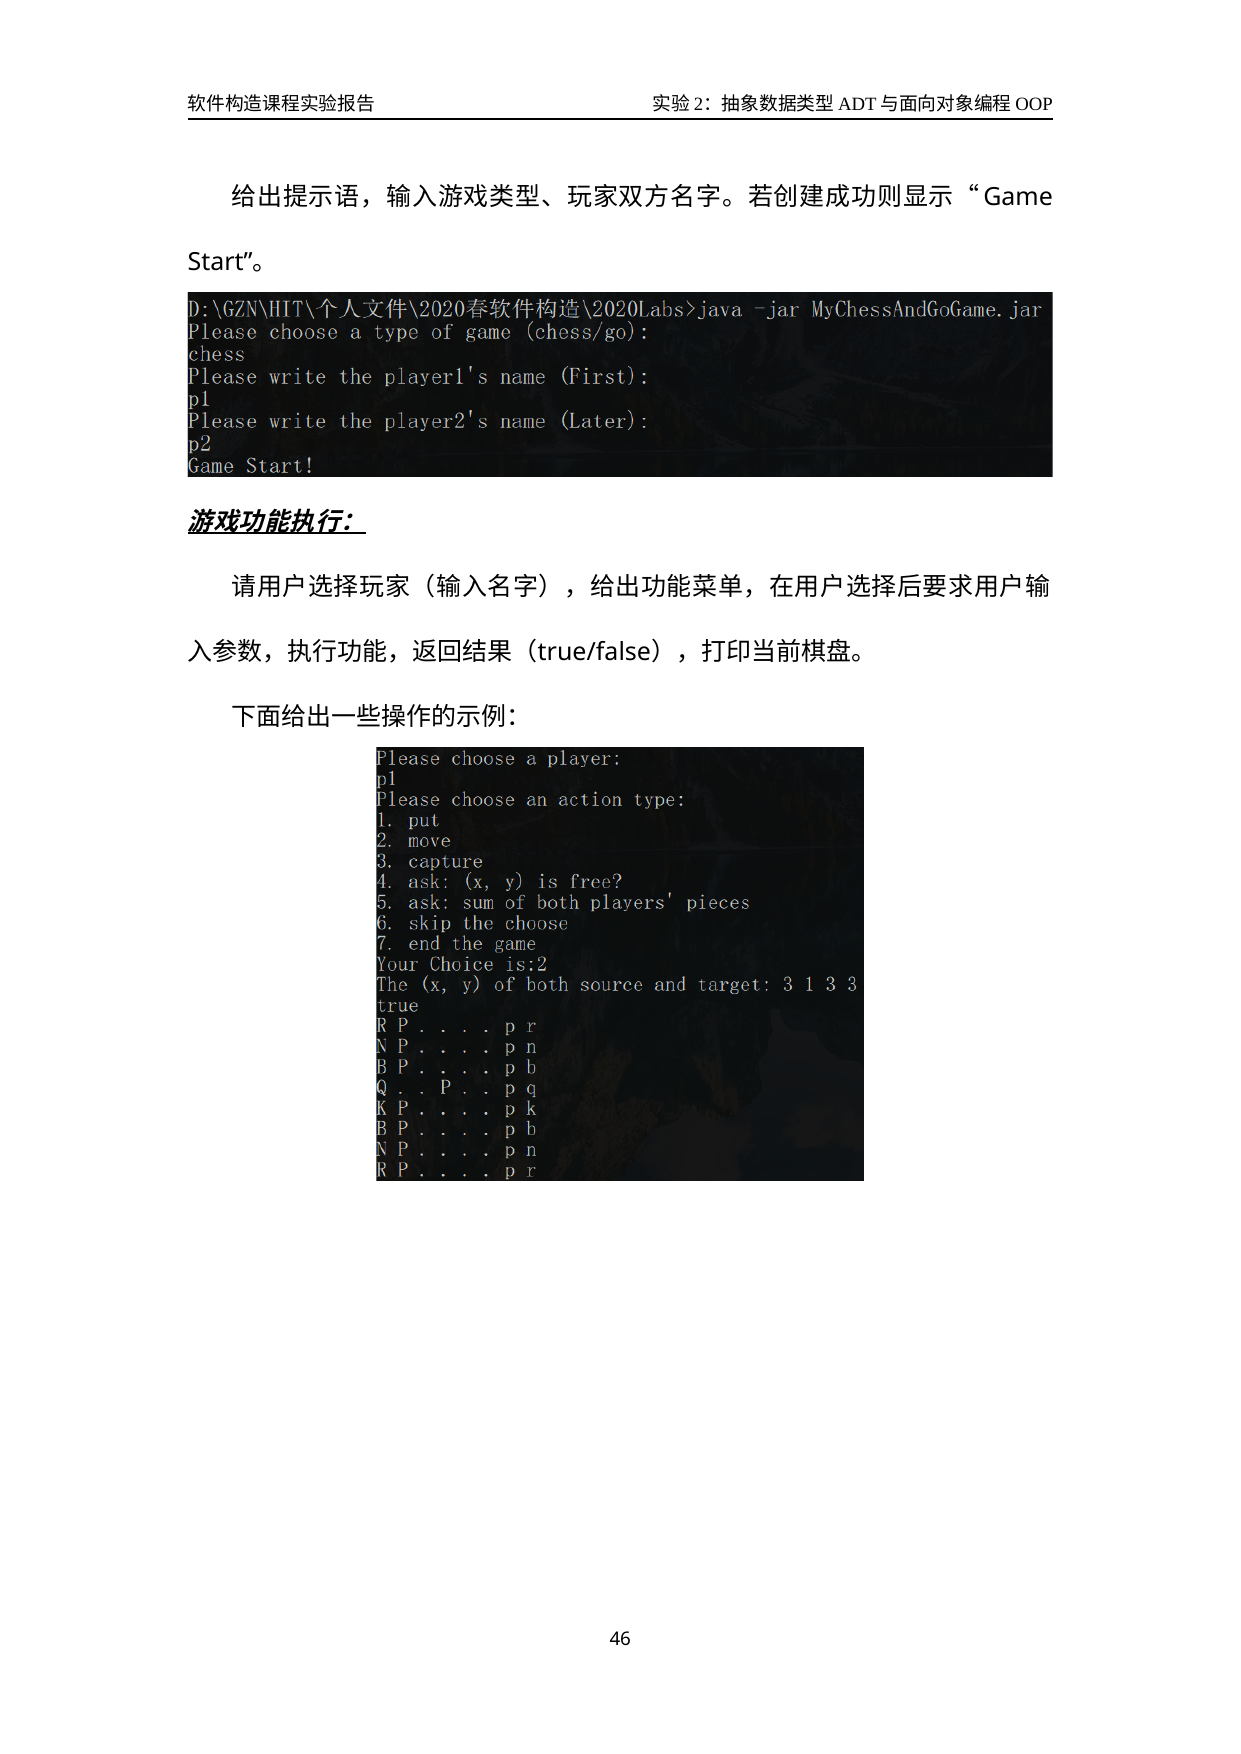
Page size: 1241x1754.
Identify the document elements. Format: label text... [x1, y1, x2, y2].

text 下面给出一些操作的示例： [187, 682, 1053, 747]
text 给出提示语，输入游戏类型、玩家双方名字。若创建成功则显示“Game Start”。 [187, 162, 1053, 292]
text 请用户选择玩家（输入名字），给出功能菜单，在用户选择后要求用户输入参数，执行功能，返回结果（true/false），打印当前棋盘。 [187, 552, 1053, 682]
picture [187, 292, 1053, 477]
text 游戏功能执行： [187, 487, 1053, 552]
picture [376, 747, 864, 1181]
